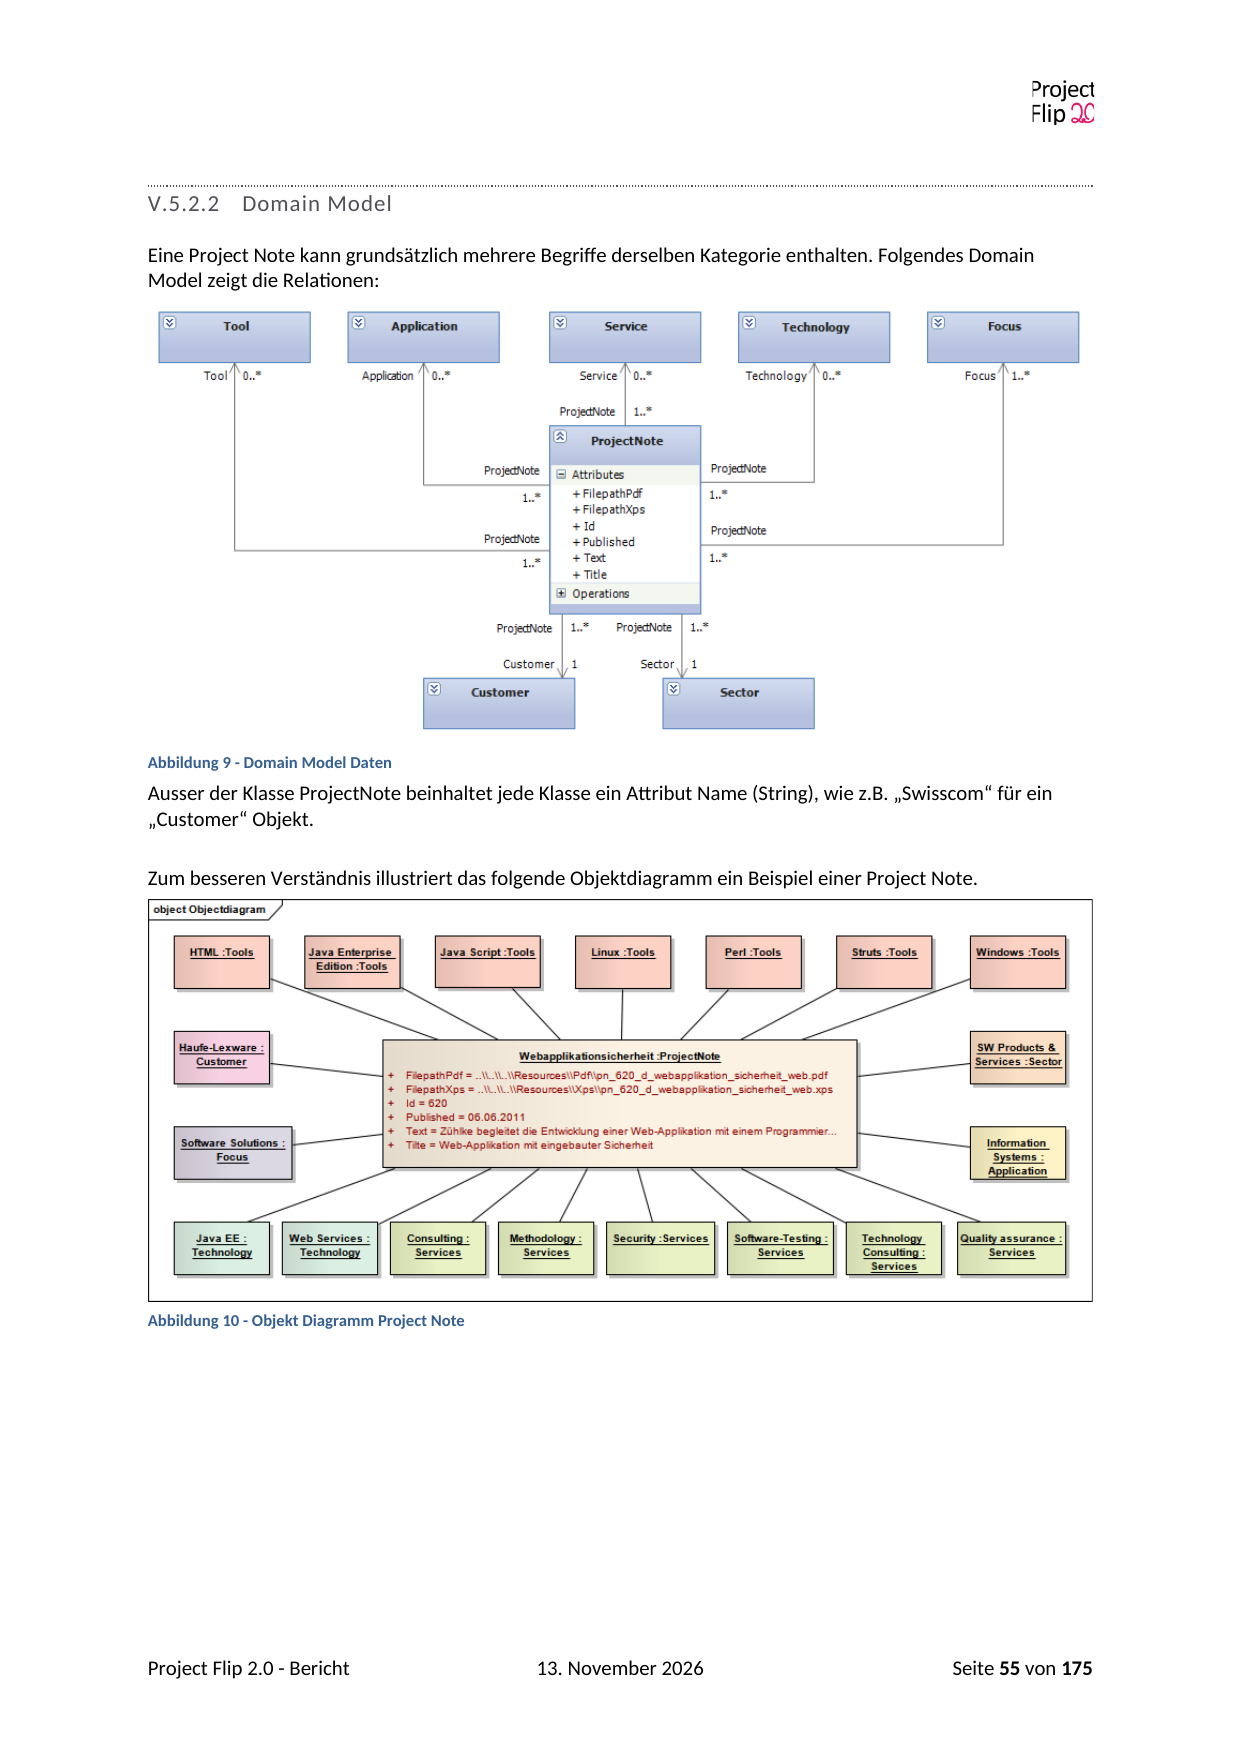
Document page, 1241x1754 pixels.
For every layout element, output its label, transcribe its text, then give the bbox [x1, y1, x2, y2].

text Abbildung 10 - Objekt Diagramm Project Note [148, 1310, 1093, 1331]
text Eine Project Note kann grundsätzlich mehrere Begriffe derselben Kategorie enthalten. Folgendes Domain Model zeigt die Relationen: [148, 242, 1093, 293]
text Zum besseren Verständnis illustriert das folgende Objektdiagramm ein Beispiel einer Project Note. [148, 840, 1093, 891]
text Abbildung 9 - Domain Model Daten [148, 752, 1093, 772]
picture [147, 301, 1093, 744]
subtitle Domain Model [148, 185, 1093, 217]
picture [147, 898, 1093, 1302]
text Ausser der Klasse ProjectNote beinhaltet jede Klasse ein Attribut Name (String), wie z.B. „Swisscom“ für ein „Customer“ Objekt. [148, 781, 1093, 831]
picture [1081, 79, 1097, 124]
